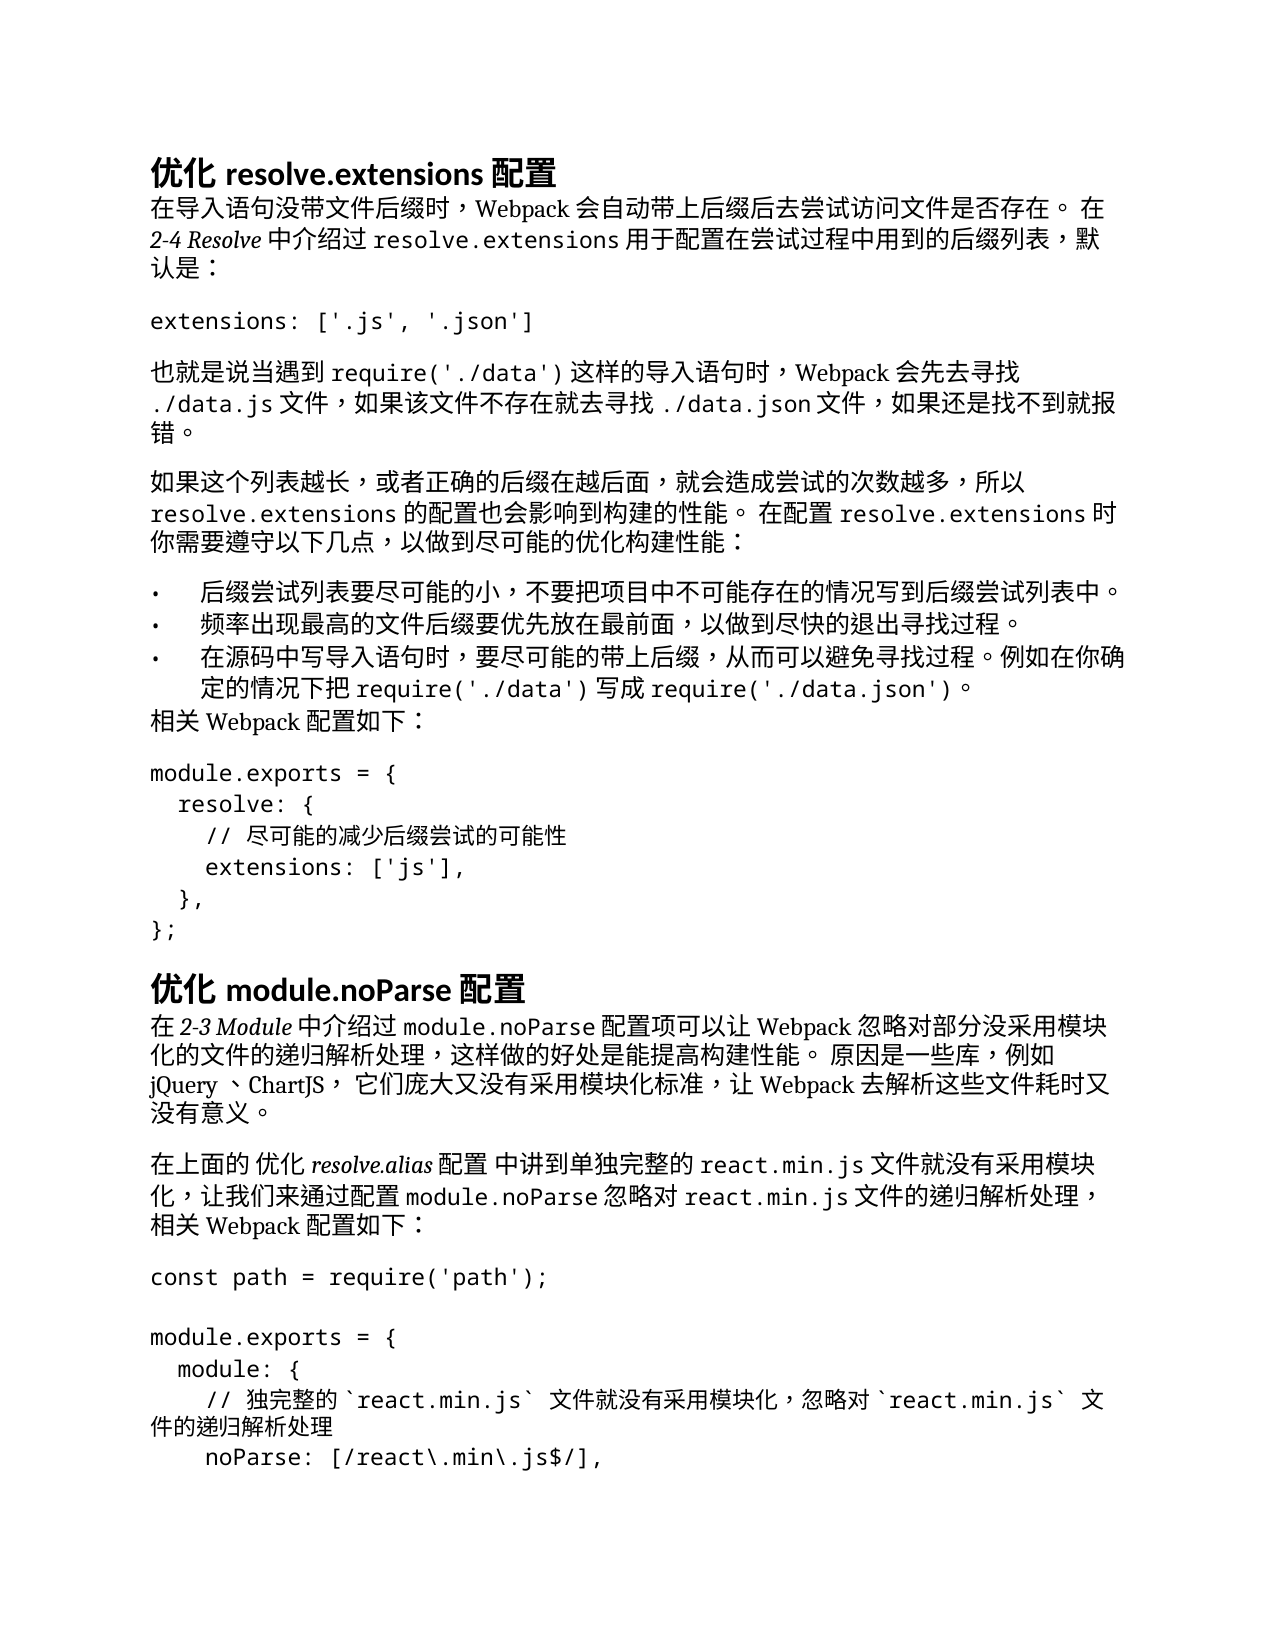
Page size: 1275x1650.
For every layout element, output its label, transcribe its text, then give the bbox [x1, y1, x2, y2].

subtitle 优化 resolve.extensions 配置 [150, 150, 1125, 195]
list 频率出现最高的文件后缀要优先放在最前面，以做到尽快的退出寻找过程。 [150, 611, 1125, 640]
list 在源码中写导入语句时，要尽可能的带上后缀，从而可以避免寻找过程。例如在你确定的情况下把 require('./data') 写成 require('./data.json')。 [150, 644, 1125, 704]
text 在导入语句没带文件后缀时，Webpack 会自动带上后缀后去尝试访问文件是否存在。 在2-4 Resolve 中介绍过 resolve.extensions 用于配置在尝试过程中用到的后缀列表，默认是： [150, 195, 1125, 284]
text 在上面的 优化 resolve.alias 配置 中讲到单独完整的 react.min.js 文件就没有采用模块化，让我们来通过配置 module.noParse 忽略对 react.min.js 文件的递归解析处理， 相关 Webpack 配置如下： [150, 1149, 1125, 1240]
text 如果这个列表越长，或者正确的后缀在越后面，就会造成尝试的次数越多，所以 resolve.extensions 的配置也会影响到构建的性能。 在配置 resolve.extensions 时你需要遵守以下几点，以做到尽可能的优化构建性能： [150, 469, 1125, 558]
subtitle 优化 module.noParse 配置 [150, 965, 1125, 1011]
text 也就是说当遇到 require('./data') 这样的导入语句时，Webpack 会先去寻找 ./data.js 文件，如果该文件不存在就去寻找 ./data.json 文件，如果还是找不到就报错。 [150, 357, 1125, 448]
list 后缀尝试列表要尽可能的小，不要把项目中不可能存在的情况写到后缀尝试列表中。 [150, 579, 1125, 607]
text 在2-3 Module 中介绍过 module.noParse 配置项可以让 Webpack 忽略对部分没采用模块化的文件的递归解析处理，这样做的好处是能提高构建性能。 原因是一些库，例如 jQuery 、ChartJS， 它们庞大又没有采用模块化标准，让 Webpack 去解析这些文件耗时又没有意义。 [150, 1011, 1125, 1128]
text 相关 Webpack 配置如下： [150, 707, 1125, 736]
